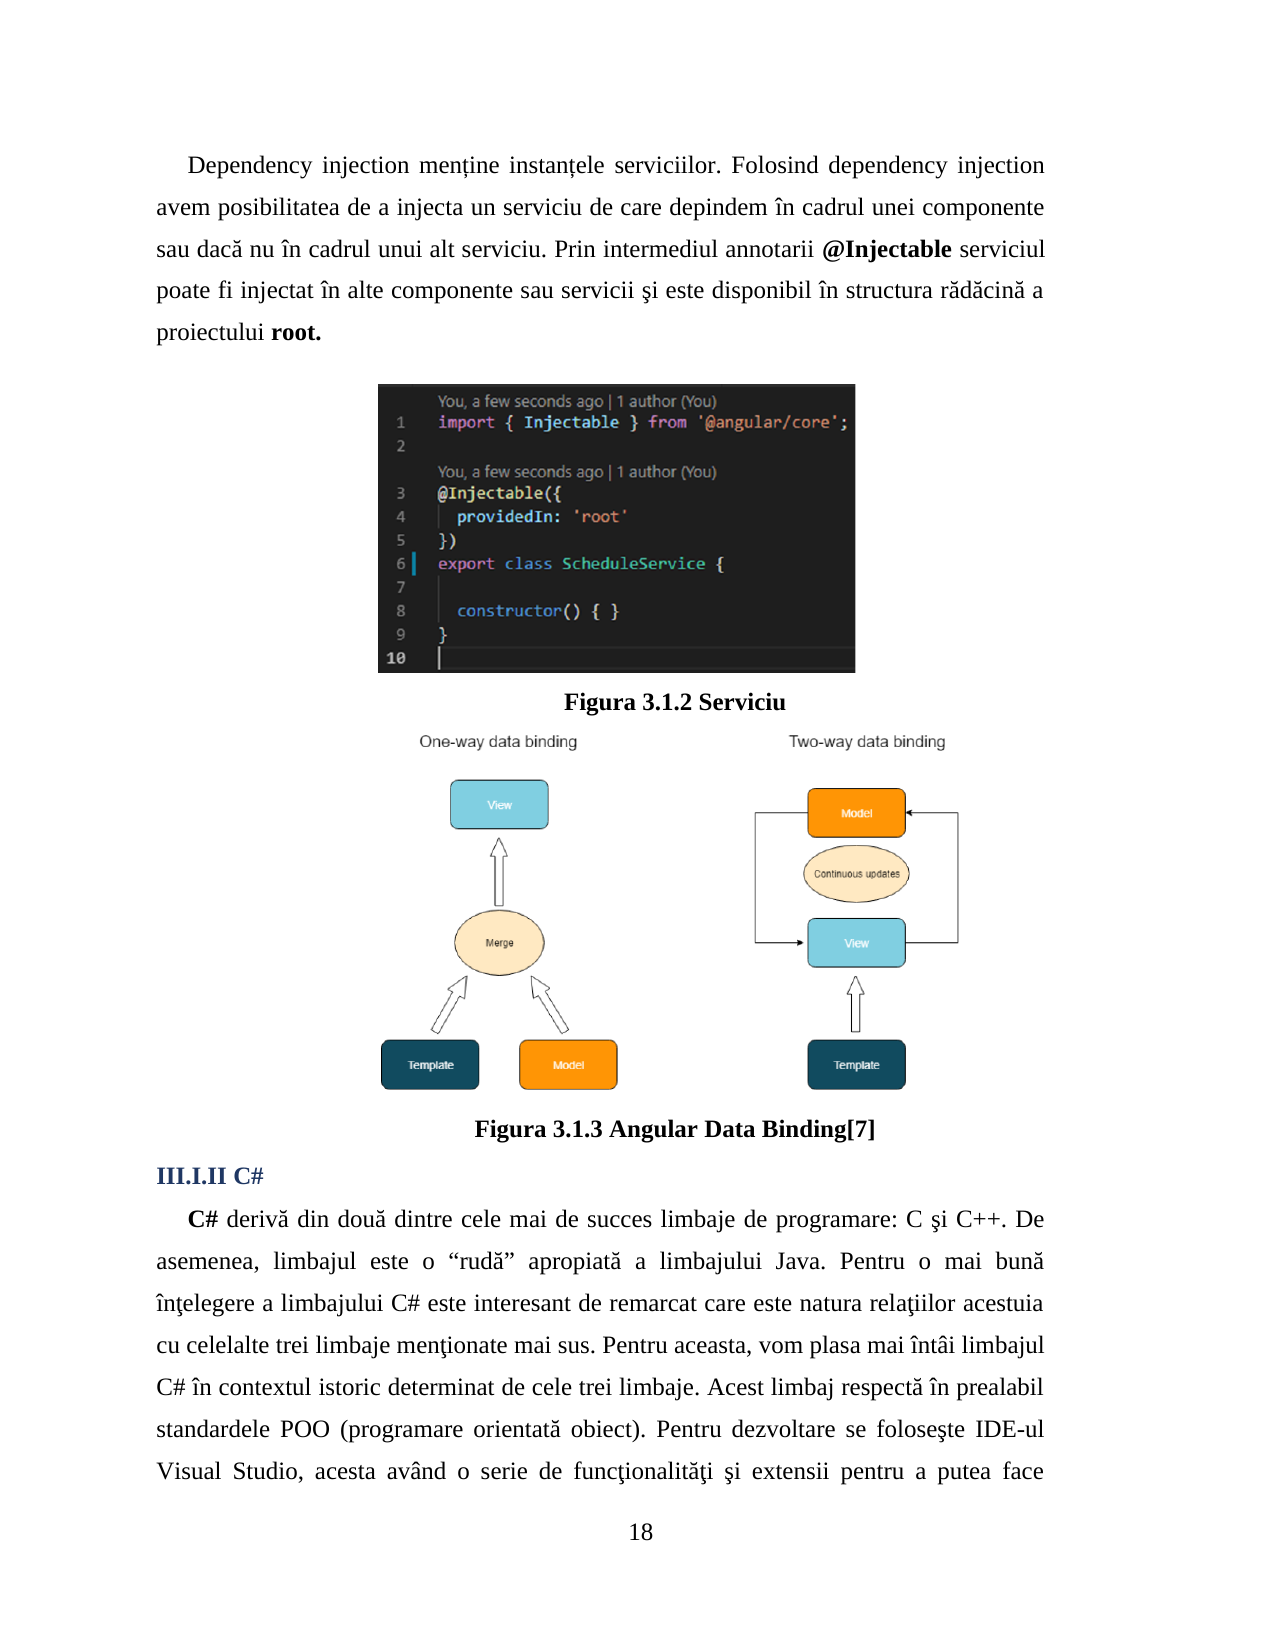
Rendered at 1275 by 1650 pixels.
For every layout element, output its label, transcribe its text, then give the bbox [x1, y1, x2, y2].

picture [370, 730, 980, 1100]
text Figura 3.1.3 Angular Data Binding[7] [156, 1114, 1125, 1143]
text Dependency injection menține instanțele serviciilor. Folosind dependency injection avem posibilitatea de a injecta un serviciu de care depindem în cadrul unei componente sau dacă nu în cadrul unui alt serviciu. Prin intermediul annotarii @Injectable serviciul poate fi injectat în alte componente sau servicii şi este disponibil în structura rădăcină a proiectului root. [156, 150, 1045, 346]
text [156, 1204, 1045, 1484]
subtitle III.I.II C# [156, 1161, 1125, 1190]
text Figura 3.1.2 Serviciu [156, 687, 1125, 716]
picture [378, 384, 856, 673]
